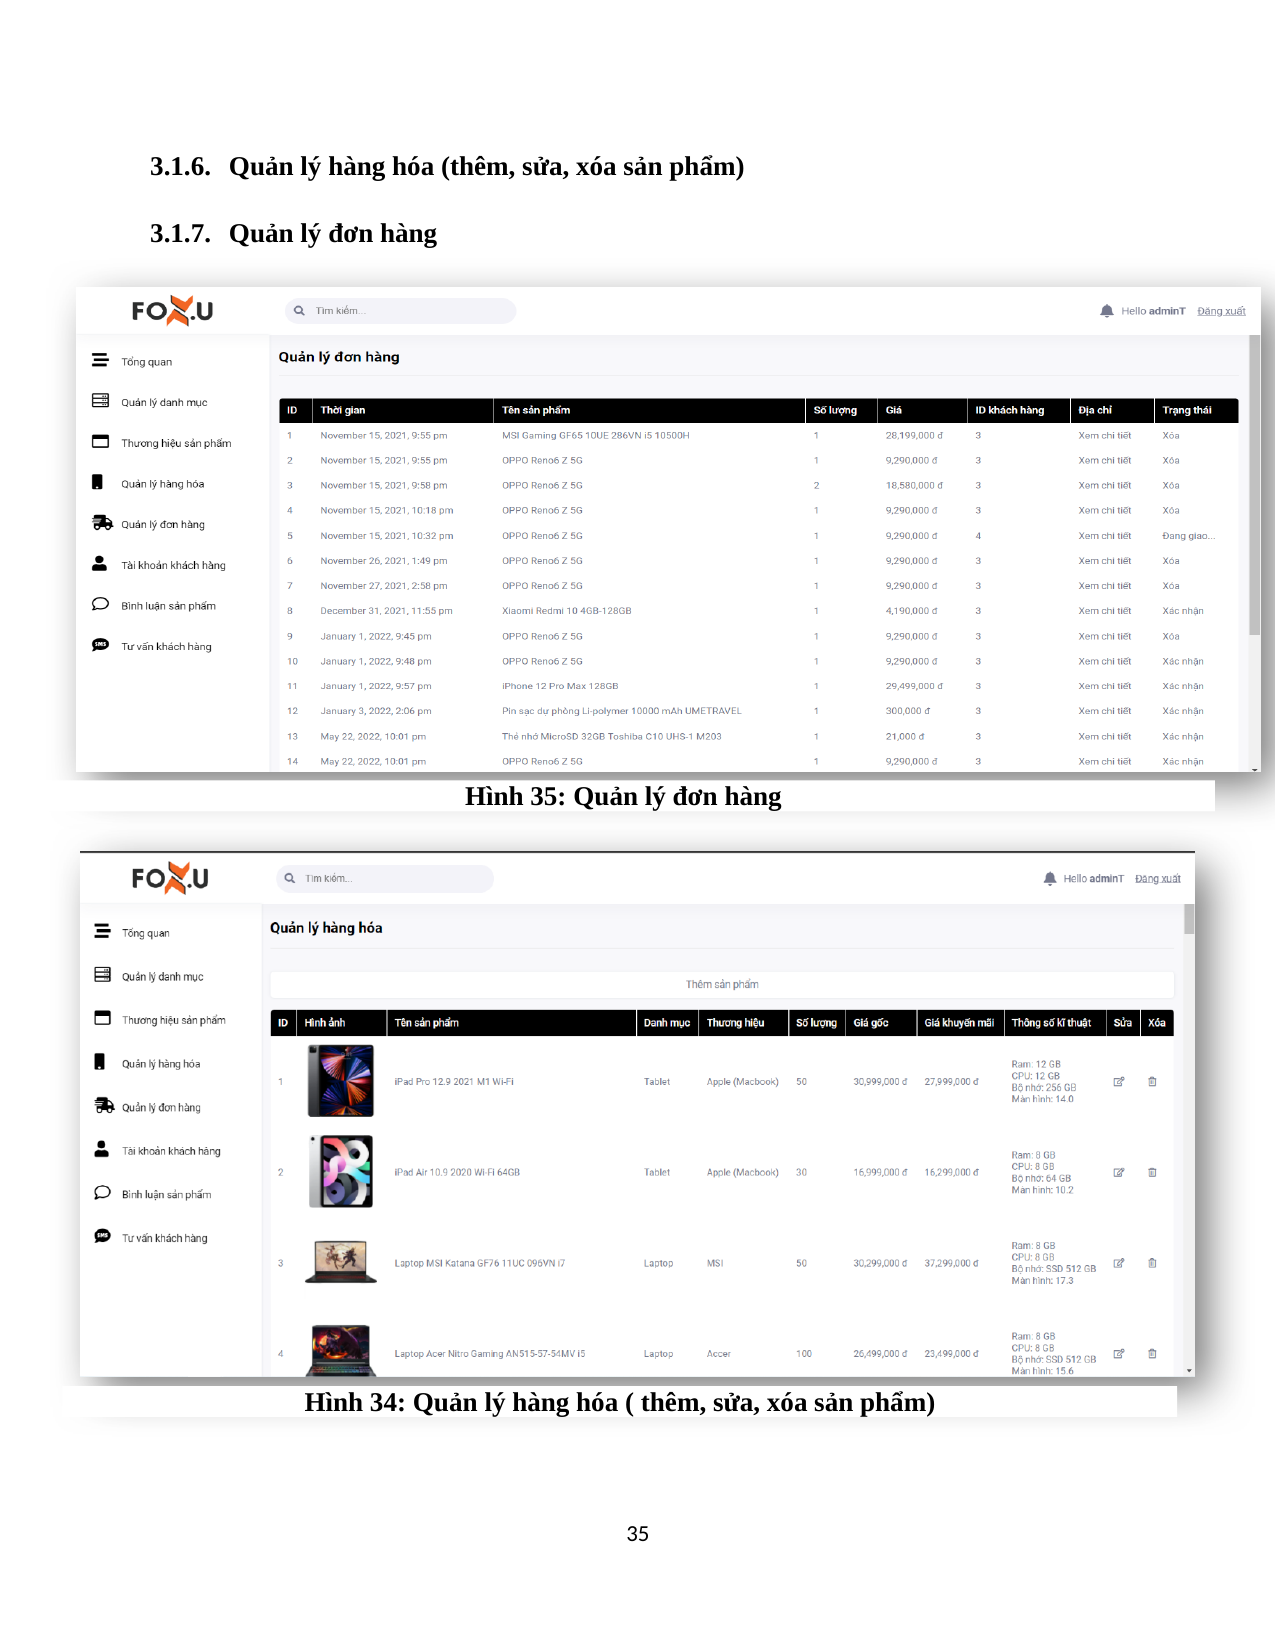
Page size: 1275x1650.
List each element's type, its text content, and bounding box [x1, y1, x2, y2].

list Quản lý hàng hóa (thêm, sửa, xóa sản phẩm) [150, 150, 1125, 181]
list Quản lý đơn hàng [150, 217, 1125, 248]
picture [76, 287, 1261, 772]
picture [80, 851, 1195, 1377]
